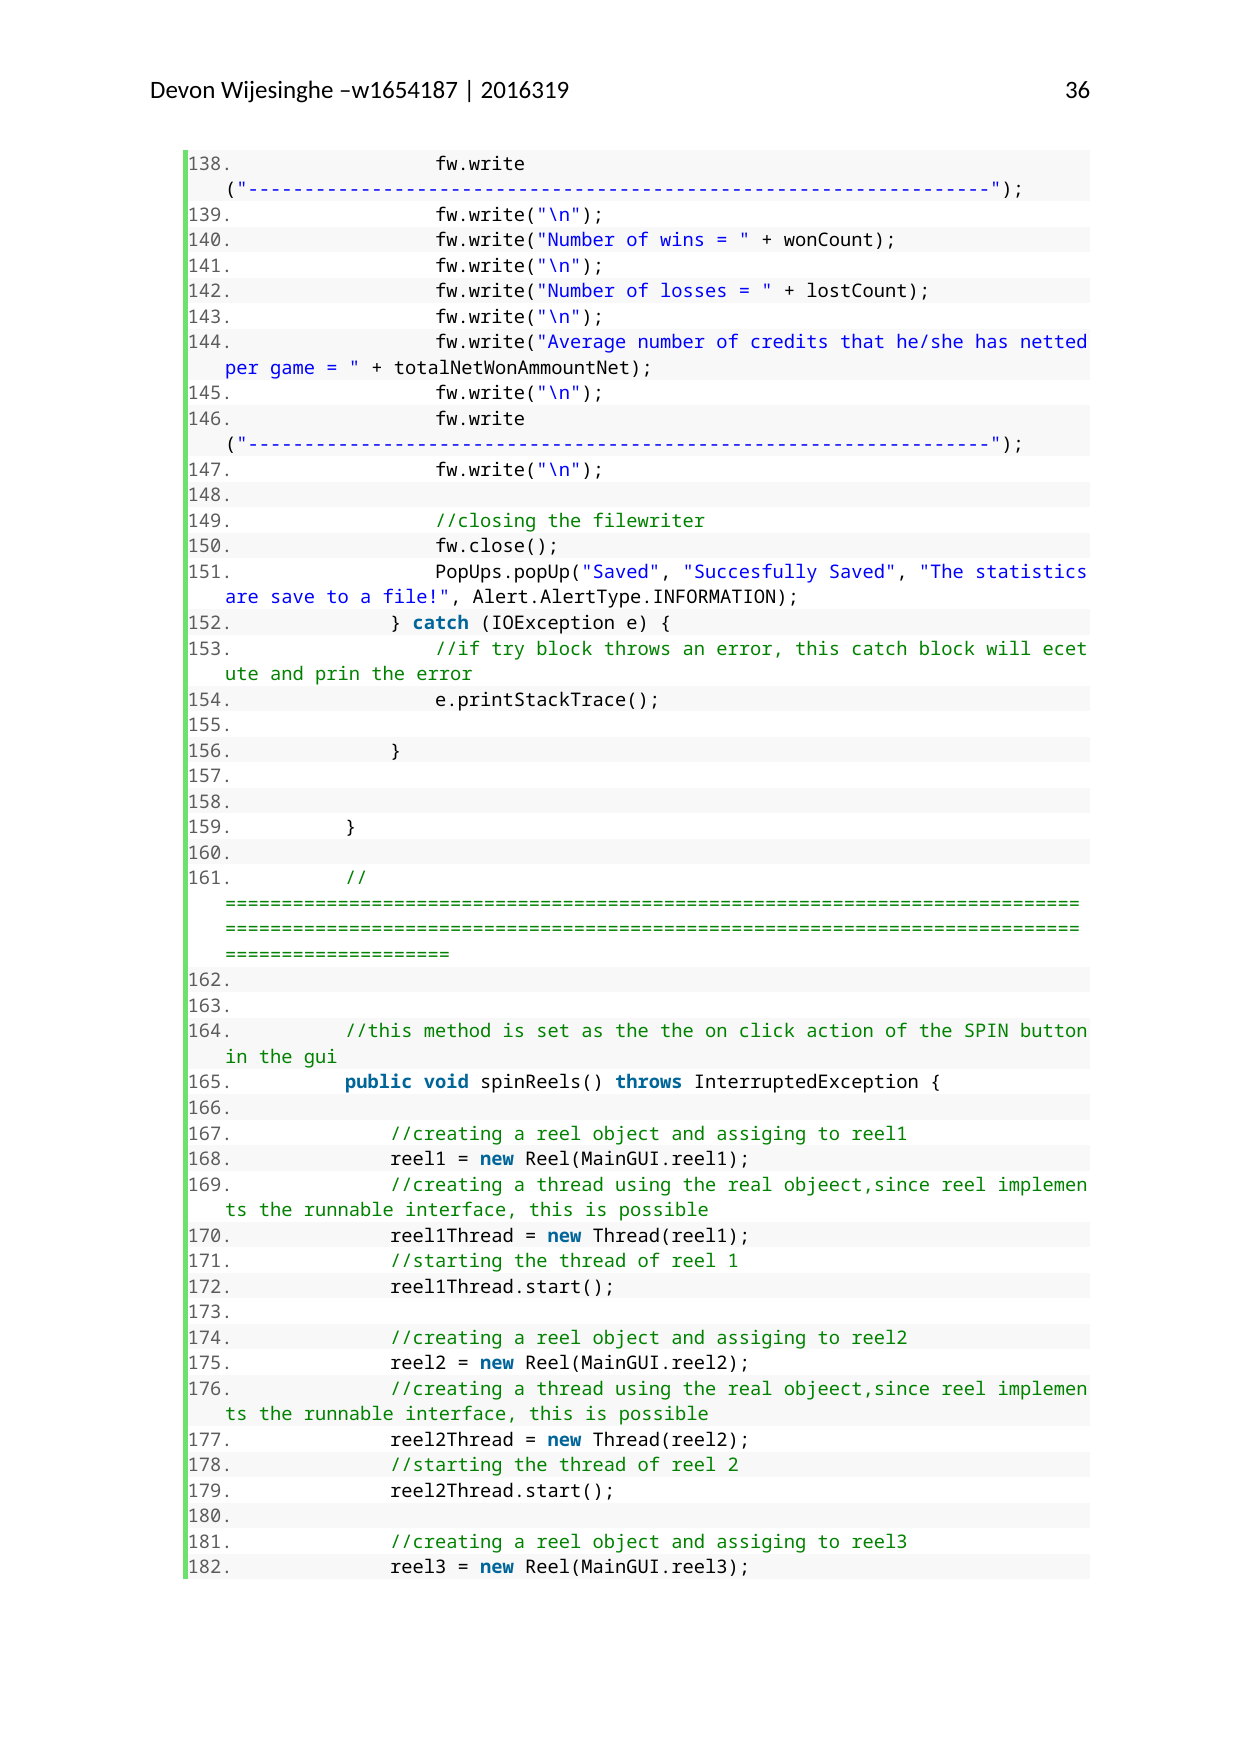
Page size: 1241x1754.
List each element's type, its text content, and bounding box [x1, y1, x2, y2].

list //this method is set as the the on click action of the SPIN button in the gui [188, 1018, 1090, 1069]
list //creating a thread using the real objeect,since reel implements the runnable interface, this is possible [188, 1375, 1090, 1426]
list } [188, 813, 1090, 839]
list reel2Thread.start(); [188, 1477, 1090, 1503]
list reel1Thread.start(); [188, 1273, 1090, 1298]
list reel2 = new Reel(MainGUI.reel2); [188, 1349, 1090, 1375]
list fw.close(); [188, 533, 1090, 558]
list fw.write("Average number of credits that he/she has netted per game = " + totalNetWonAmmountNet); [188, 329, 1090, 380]
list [188, 150, 1090, 201]
list reel1 = new Reel(MainGUI.reel1); [188, 1145, 1090, 1171]
list fw.write("Number of wins = " + wonCount); [188, 227, 1090, 252]
list //if try block throws an error, this catch block will ecetute and prin the error [188, 635, 1090, 686]
list //creating a reel object and assiging to reel3 [188, 1528, 1090, 1554]
list PopUps.popUp("Saved", "Succesfully Saved", "The statistics are save to a file!", Alert.AlertType.INFORMATION); [188, 558, 1090, 609]
list reel2Thread = new Thread(reel2); [188, 1426, 1090, 1452]
list reel3 = new Reel(MainGUI.reel3); [188, 1554, 1090, 1579]
list //creating a thread using the real objeect,since reel implements the runnable interface, this is possible [188, 1171, 1090, 1222]
list fw.write("\n"); [188, 303, 1090, 329]
list reel1Thread = new Thread(reel1); [188, 1222, 1090, 1247]
list fw.write("\n"); [188, 456, 1090, 482]
list //creating a reel object and assiging to reel2 [188, 1324, 1090, 1349]
list e.printStackTrace(); [188, 686, 1090, 711]
list //starting the thread of reel 1 [188, 1247, 1090, 1273]
list //starting the thread of reel 2 [188, 1452, 1090, 1477]
list fw.write("\n"); [188, 252, 1090, 278]
list //============================================================================================================================================================================ [188, 864, 1090, 967]
list fw.write("\n"); [188, 201, 1090, 227]
list } catch (IOException e) { [188, 609, 1090, 635]
list fw.write("Number of losses = " + lostCount); [188, 278, 1090, 303]
list //creating a reel object and assiging to reel1 [188, 1120, 1090, 1145]
list } [188, 737, 1090, 762]
list fw.write("------------------------------------------------------------------"); [188, 405, 1090, 456]
list public void spinReels() throws InterruptedException { [188, 1069, 1090, 1094]
list //closing the filewriter [188, 507, 1090, 533]
list fw.write("\n"); [188, 380, 1090, 405]
